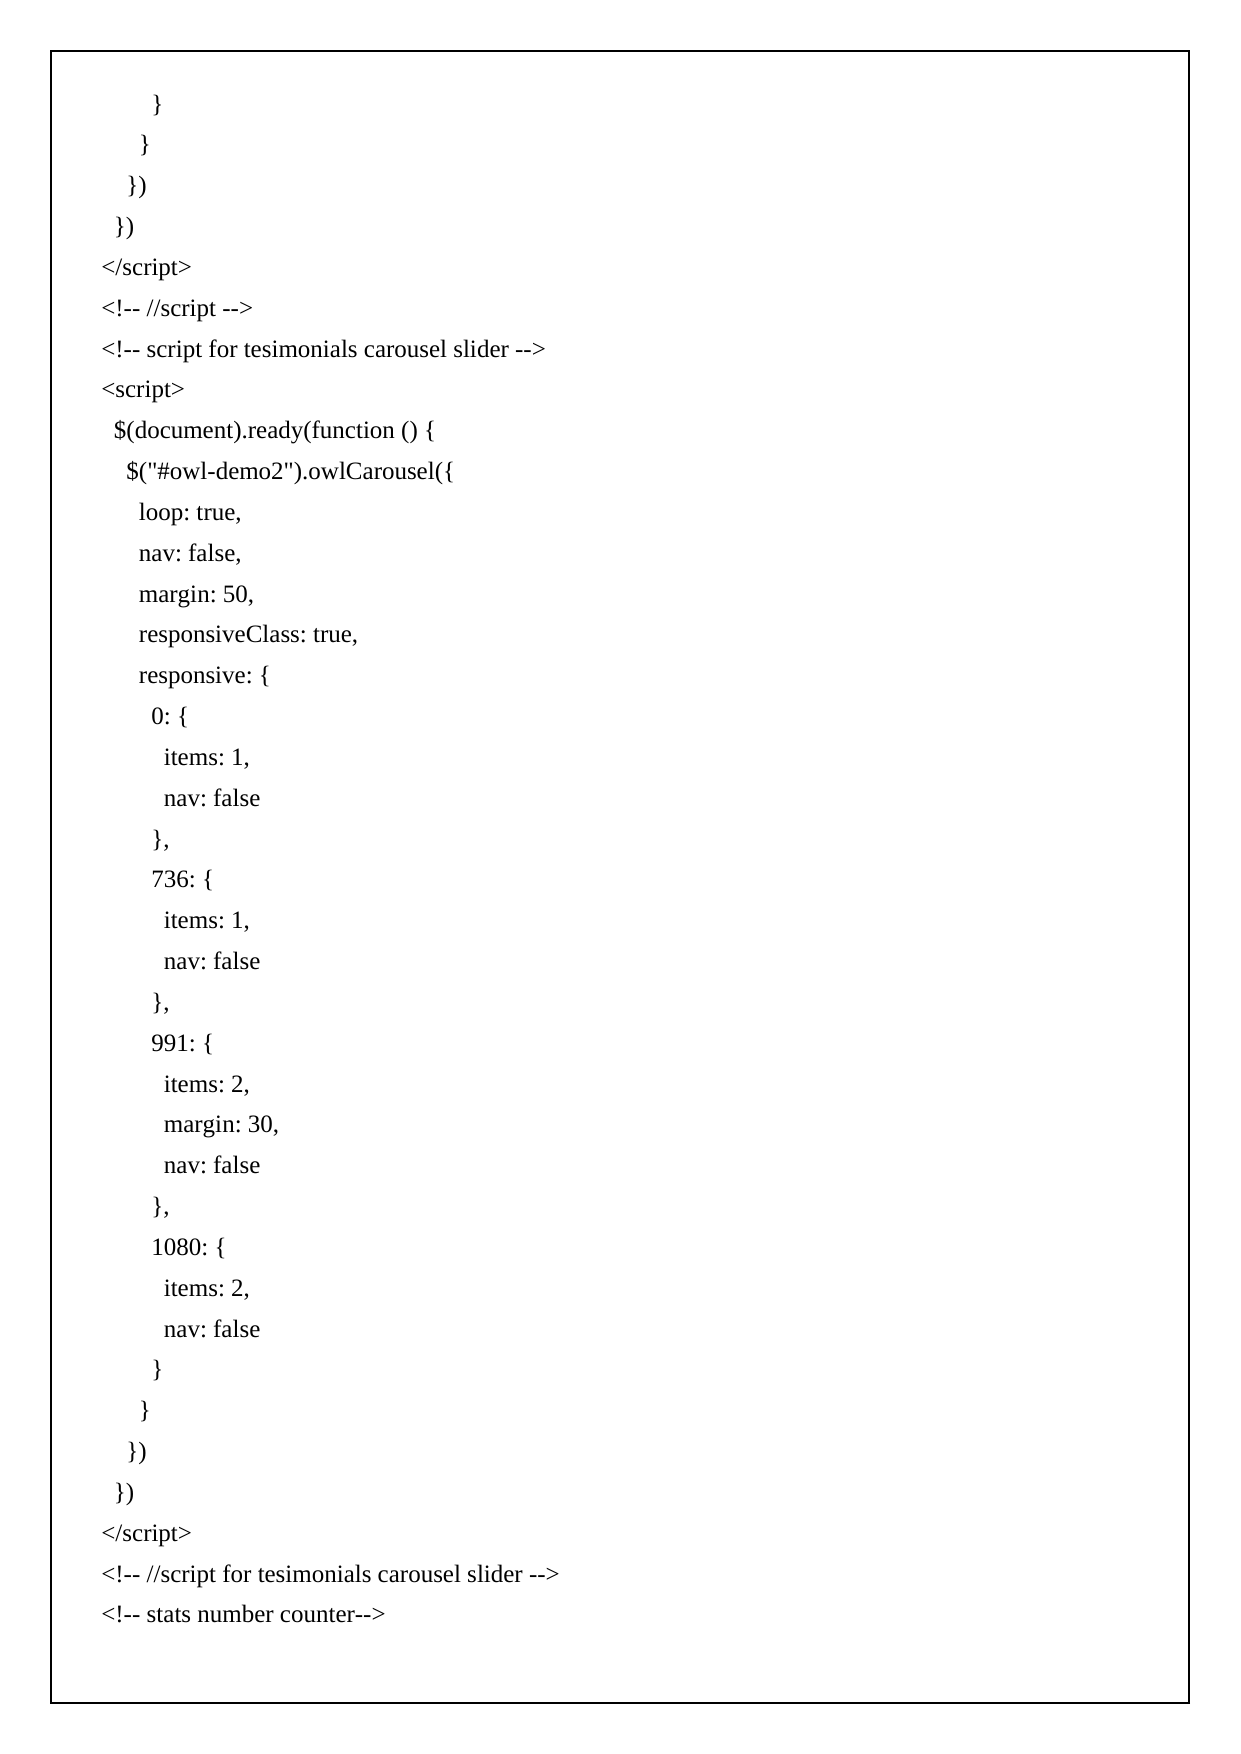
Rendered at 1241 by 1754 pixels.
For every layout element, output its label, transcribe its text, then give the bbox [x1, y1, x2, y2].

text 0: { [89, 701, 1086, 730]
text items: 2, [89, 1273, 1086, 1302]
text }, [89, 1191, 1086, 1220]
text $("#owl-demo2").owlCarousel({ [89, 456, 1086, 485]
text loop: true, [89, 497, 1086, 526]
text items: 1, [89, 742, 1086, 771]
text } [89, 1395, 1086, 1424]
text responsiveClass: true, [89, 619, 1086, 648]
text responsive: { [89, 660, 1086, 689]
text nav: false [89, 946, 1086, 975]
text items: 2, [89, 1069, 1086, 1097]
text 991: { [89, 1028, 1086, 1057]
text } [89, 89, 1086, 117]
text 736: { [89, 864, 1086, 893]
text items: 1, [89, 905, 1086, 934]
text </script> [89, 252, 1086, 281]
text nav: false [89, 783, 1086, 812]
text } [89, 129, 1086, 158]
text <!-- stats number counter--> [89, 1599, 1086, 1628]
text nav: false, [89, 538, 1086, 567]
text nav: false [89, 1150, 1086, 1179]
text }, [89, 824, 1086, 852]
text }, [89, 987, 1086, 1016]
text </script> [89, 1518, 1086, 1547]
text margin: 50, [89, 579, 1086, 607]
text <script> [89, 374, 1086, 403]
text }) [89, 211, 1086, 240]
text } [89, 1354, 1086, 1383]
text margin: 30, [89, 1109, 1086, 1138]
text <!-- //script --> [89, 293, 1086, 322]
text $(document).ready(function () { [89, 415, 1086, 444]
text <!-- //script for tesimonials carousel slider --> [89, 1559, 1086, 1587]
text }) [89, 1436, 1086, 1465]
text <!-- script for tesimonials carousel slider --> [89, 334, 1086, 362]
text 1080: { [89, 1232, 1086, 1261]
text }) [89, 1477, 1086, 1506]
text }) [89, 170, 1086, 199]
text nav: false [89, 1314, 1086, 1342]
